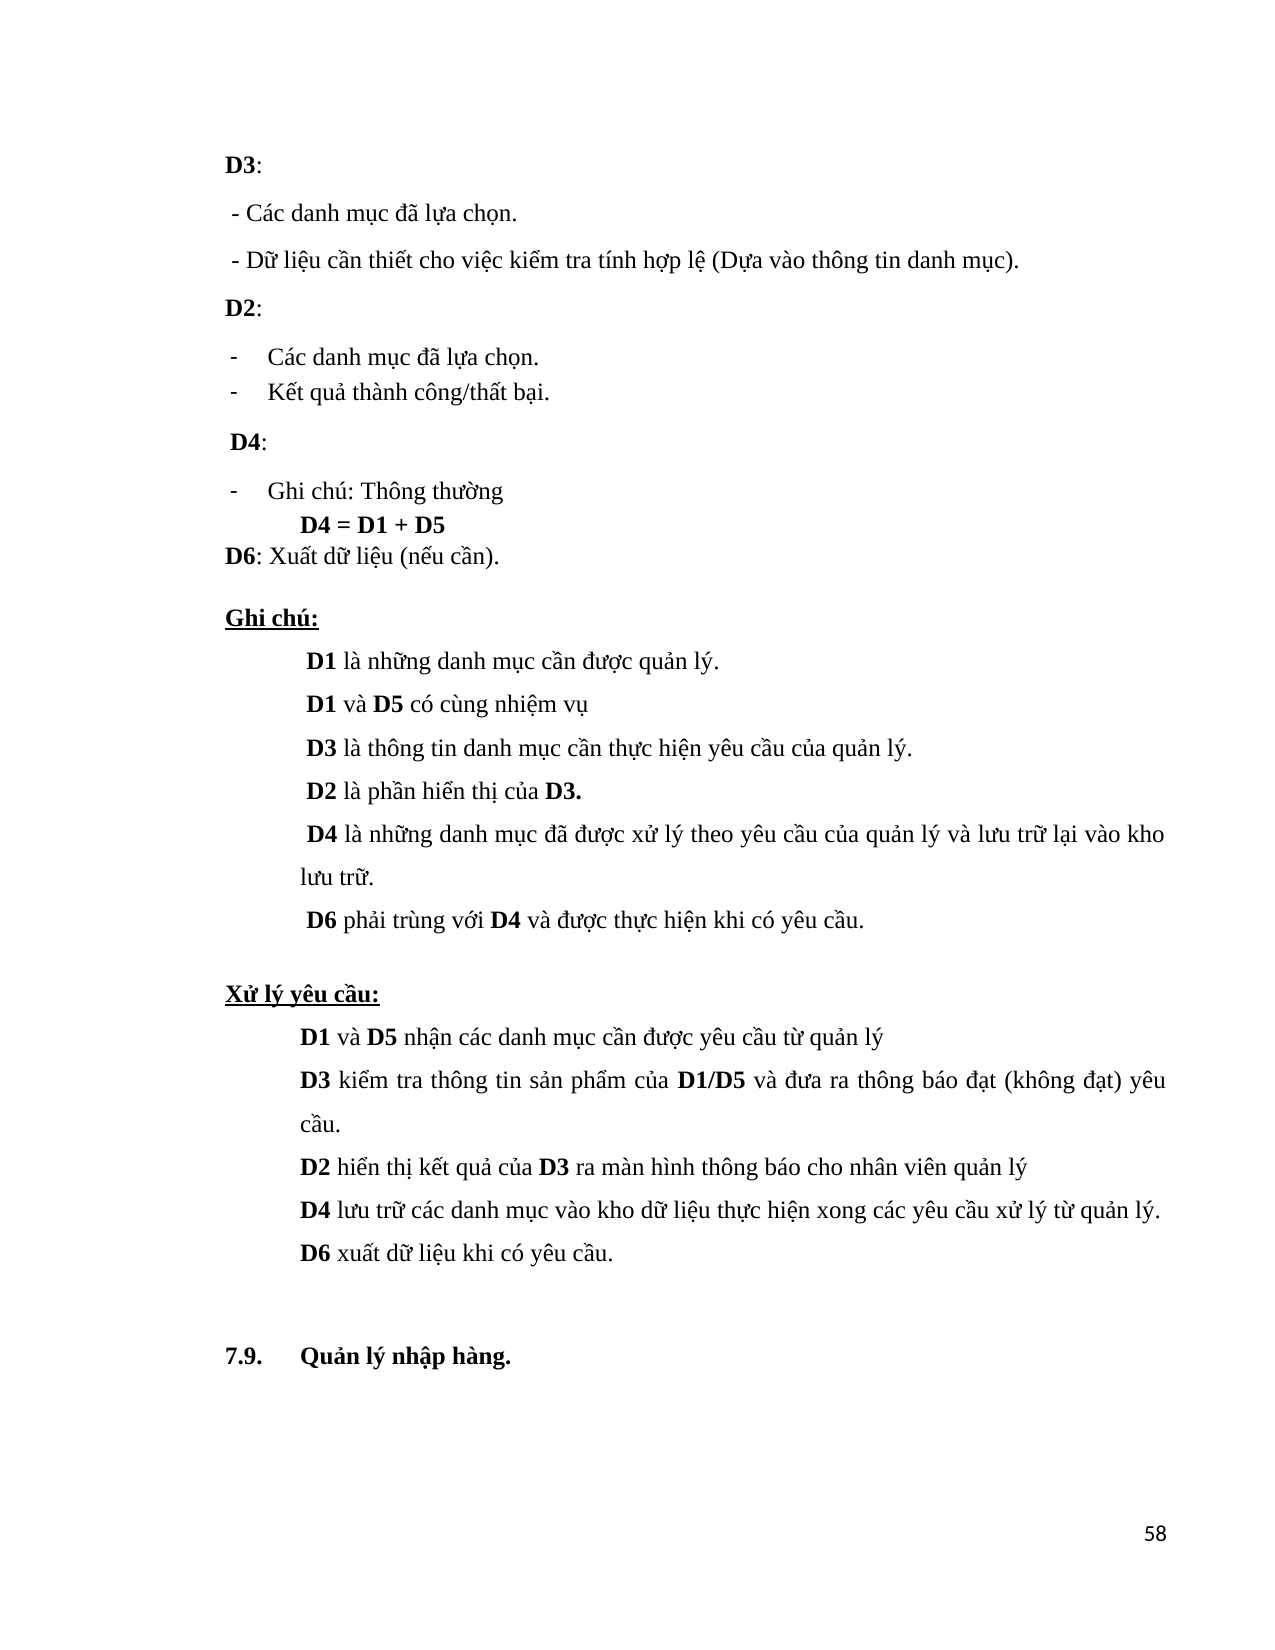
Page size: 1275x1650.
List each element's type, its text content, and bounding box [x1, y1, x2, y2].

list Ghi chú: Thông thường [230, 475, 1167, 506]
text D2 hiển thị kết quả của D3 ra màn hình thông báo cho nhân viên quản lý [300, 1152, 1167, 1181]
text D6: Xuất dữ liệu (nếu cần). [225, 541, 1167, 570]
text - Các danh mục đã lựa chọn. [225, 198, 1167, 226]
text D2 là phần hiển thị của D3. [225, 776, 1167, 804]
text Xử lý yêu cầu: [225, 979, 1167, 1008]
text D1 và D5 nhận các danh mục cần được yêu cầu từ quản lý [150, 1022, 1167, 1051]
text D6 phải trùng với D4 và được thực hiện khi có yêu cầu. [225, 905, 1167, 934]
list Kết quả thành công/thất bại. [230, 376, 1167, 406]
text D4 = D1 + D5 [267, 510, 1167, 539]
text D4 là những danh mục đã được xử lý theo yêu cầu của quản lý và lưu trữ lại vào kho lưu trữ. [300, 819, 1167, 891]
text D1 và D5 có cùng nhiệm vụ [225, 689, 1167, 718]
text D3 là thông tin danh mục cần thực hiện yêu cầu của quản lý. [225, 733, 1167, 761]
text D6 xuất dữ liệu khi có yêu cầu. [225, 1238, 1167, 1267]
text D1 là những danh mục cần được quản lý. [225, 646, 1167, 675]
text - Dữ liệu cần thiết cho việc kiểm tra tính hợp lệ (Dựa vào thông tin danh mục). [225, 245, 1167, 274]
text D2: [225, 293, 1167, 322]
list Các danh mục đã lựa chọn. [230, 341, 1167, 371]
list Quản lý nhập hàng. [225, 1341, 1167, 1370]
text D3 kiểm tra thông tin sản phẩm của D1/D5 và đưa ra thông báo đạt (không đạt) yêu cầu. [300, 1066, 1167, 1137]
text D4 lưu trữ các danh mục vào kho dữ liệu thực hiện xong các yêu cầu xử lý từ quản lý. [300, 1195, 1167, 1224]
text D3: [225, 150, 1167, 179]
text Ghi chú: [225, 603, 1167, 632]
text D4: [230, 427, 1167, 456]
